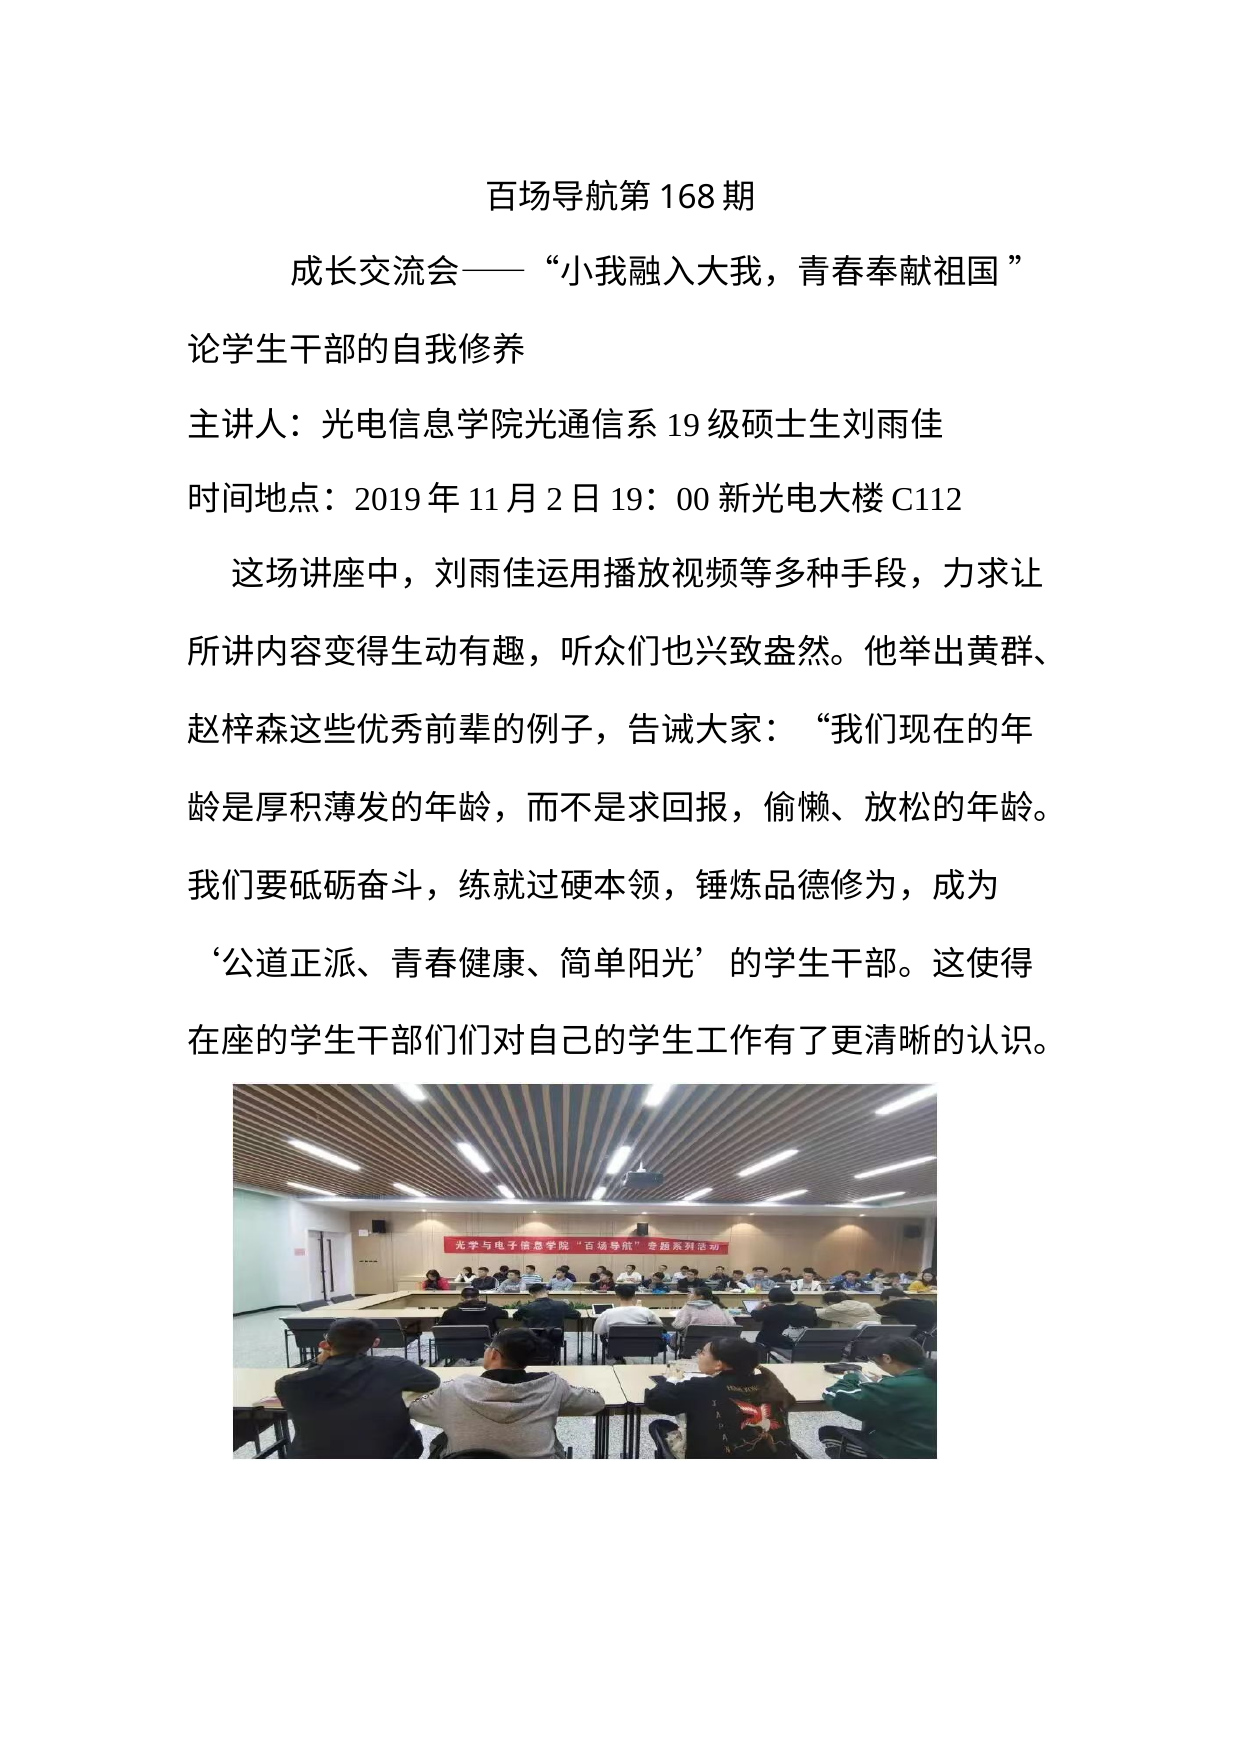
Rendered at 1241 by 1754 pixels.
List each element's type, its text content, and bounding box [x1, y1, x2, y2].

picture [231, 1082, 939, 1461]
text 这场讲座中，刘雨佳运用播放视频等多种手段，力求让所讲内容变得生动有趣，听众们也兴致盎然。他举出黄群、赵梓森这些优秀前辈的例子，告诫大家：“我们现在的年龄是厚积薄发的年龄，而不是求回报，偷懒、放松的年龄。我们要砥砺奋斗，练就过硬本领，锤炼品德修为，成为‘公道正派、青春健康、简单阳光’的学生干部。这使得在座的学生干部们们对自己的学生工作有了更清晰的认识。 [187, 538, 1053, 1071]
text 百场导航第168期 [187, 162, 1053, 227]
text 主讲人：光电信息学院光通信系19级硕士生刘雨佳 [187, 389, 1053, 454]
subtitle 成长交流会——“小我融入大我，青春奉献祖国 ”论学生干部的自我修养 [187, 237, 1053, 379]
text 时间地点：2019年11月2日19：00 新光电大楼C112 [187, 464, 1053, 529]
